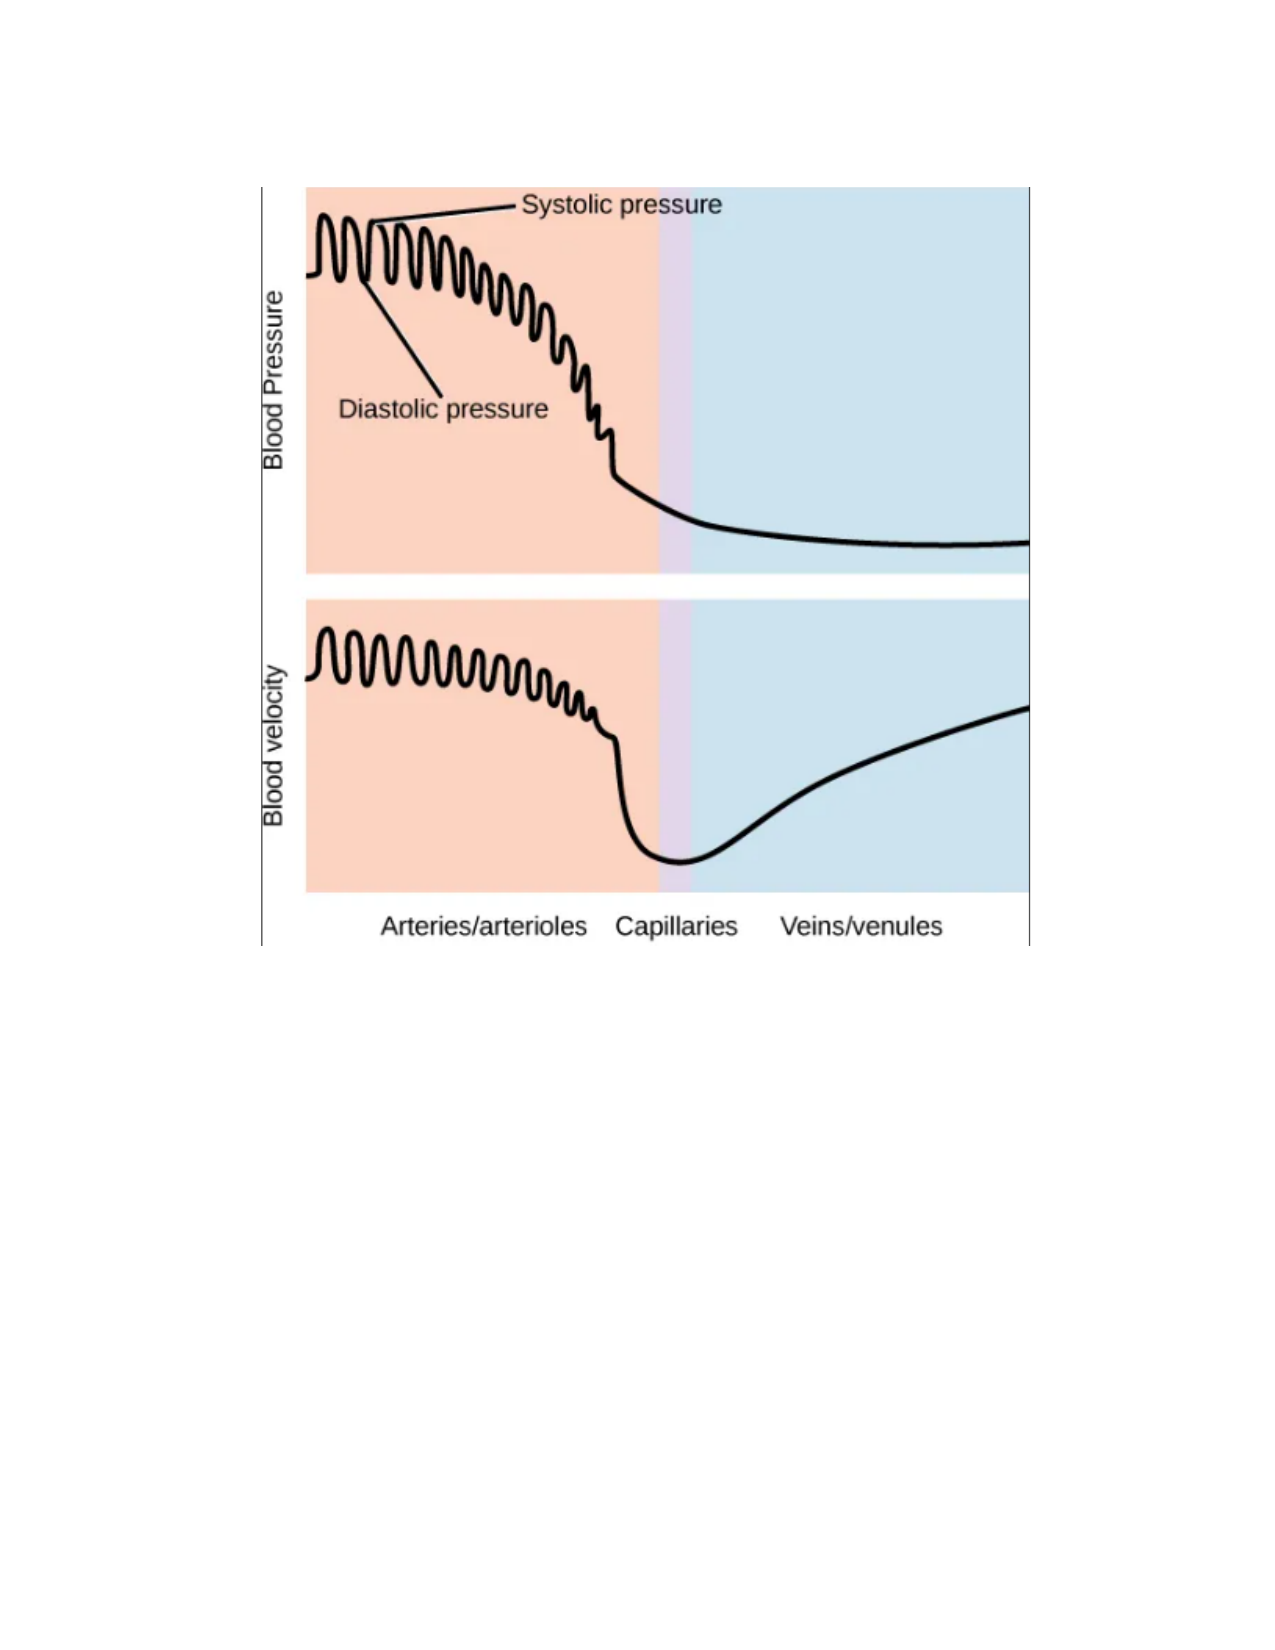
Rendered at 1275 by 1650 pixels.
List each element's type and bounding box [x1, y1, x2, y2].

picture [261, 187, 1030, 946]
